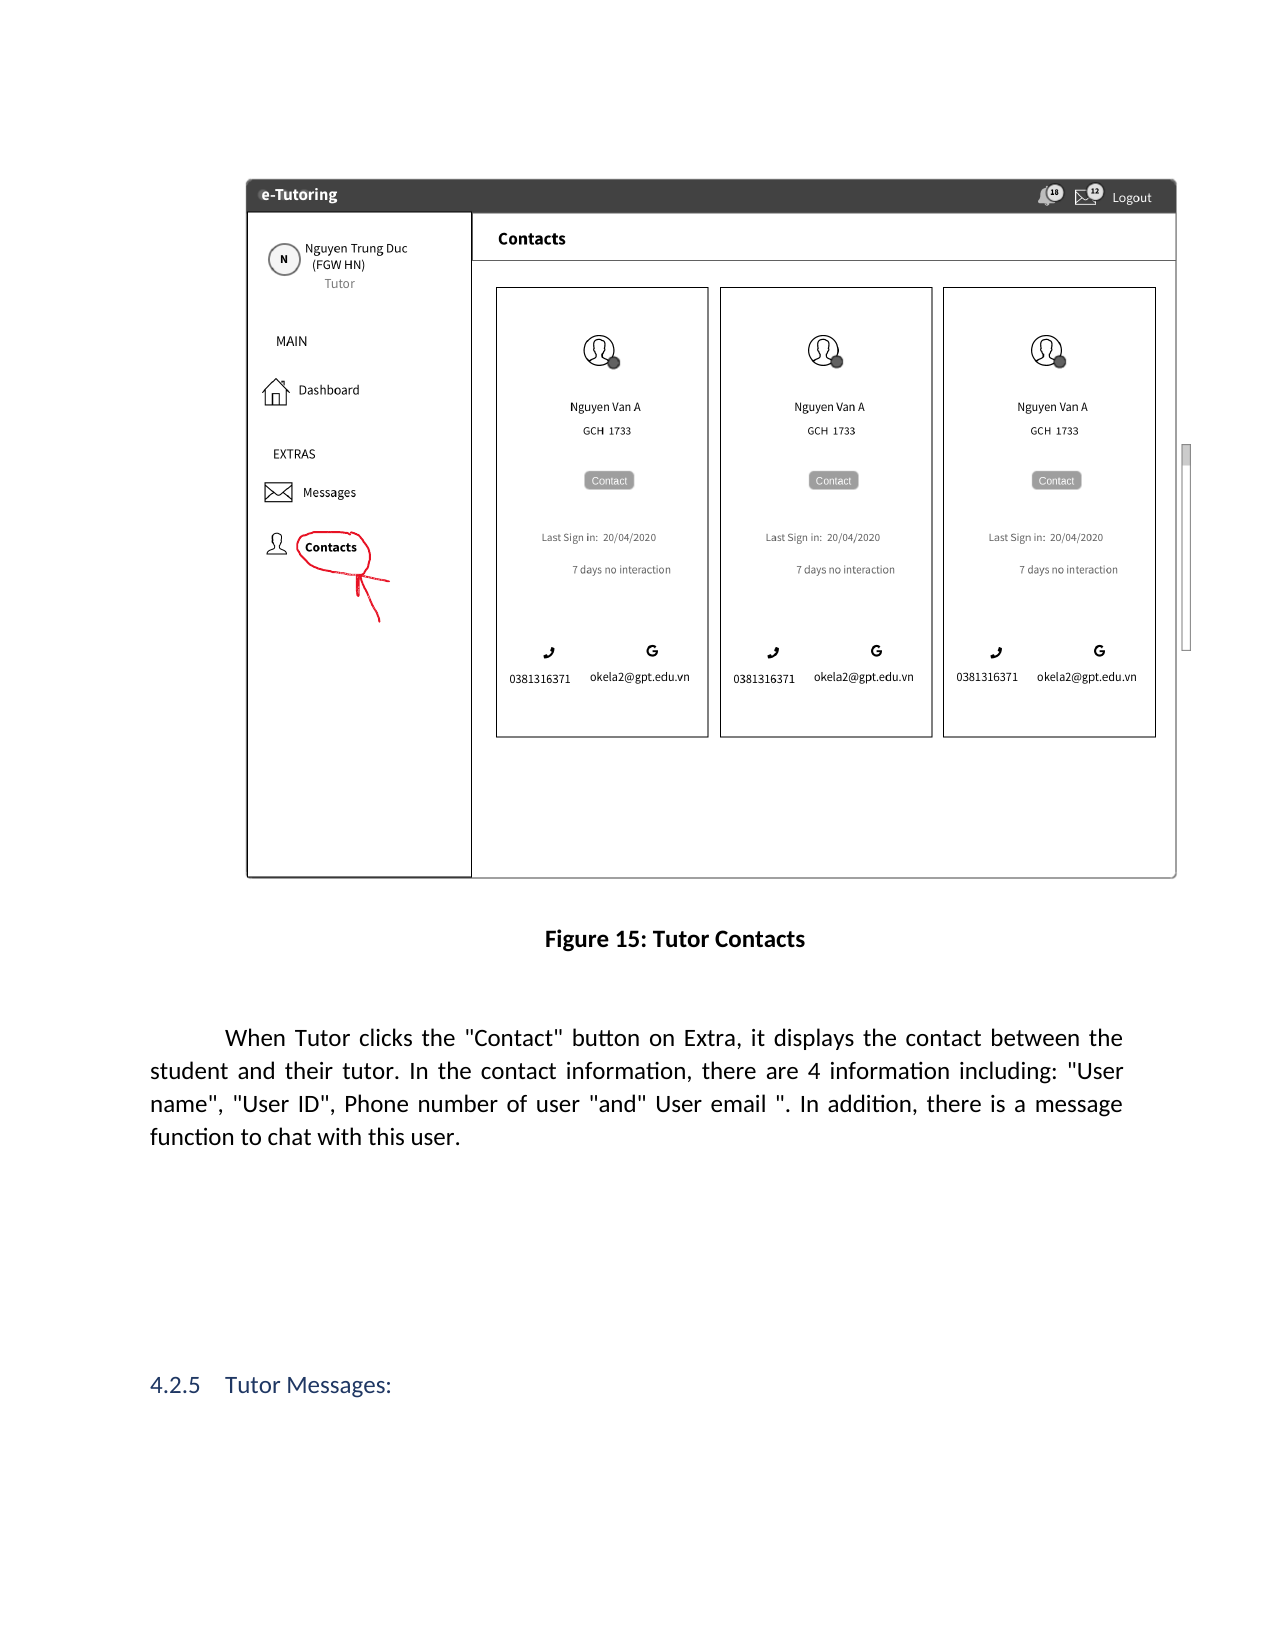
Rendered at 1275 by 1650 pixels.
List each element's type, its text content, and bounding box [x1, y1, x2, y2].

subtitle Tutor Messages: [150, 1369, 1125, 1399]
picture [225, 150, 1200, 905]
text When Tutor clicks the "Contact" button on Extra, it displays the contact between the student and their tutor. In the contact information, there are 4 information including: "User name", "User ID", Phone number of user "and" User email ". In addition, there is a message function to chat with this user. [150, 1022, 1125, 1151]
text Figure 15: Tutor Contacts [150, 923, 1125, 953]
